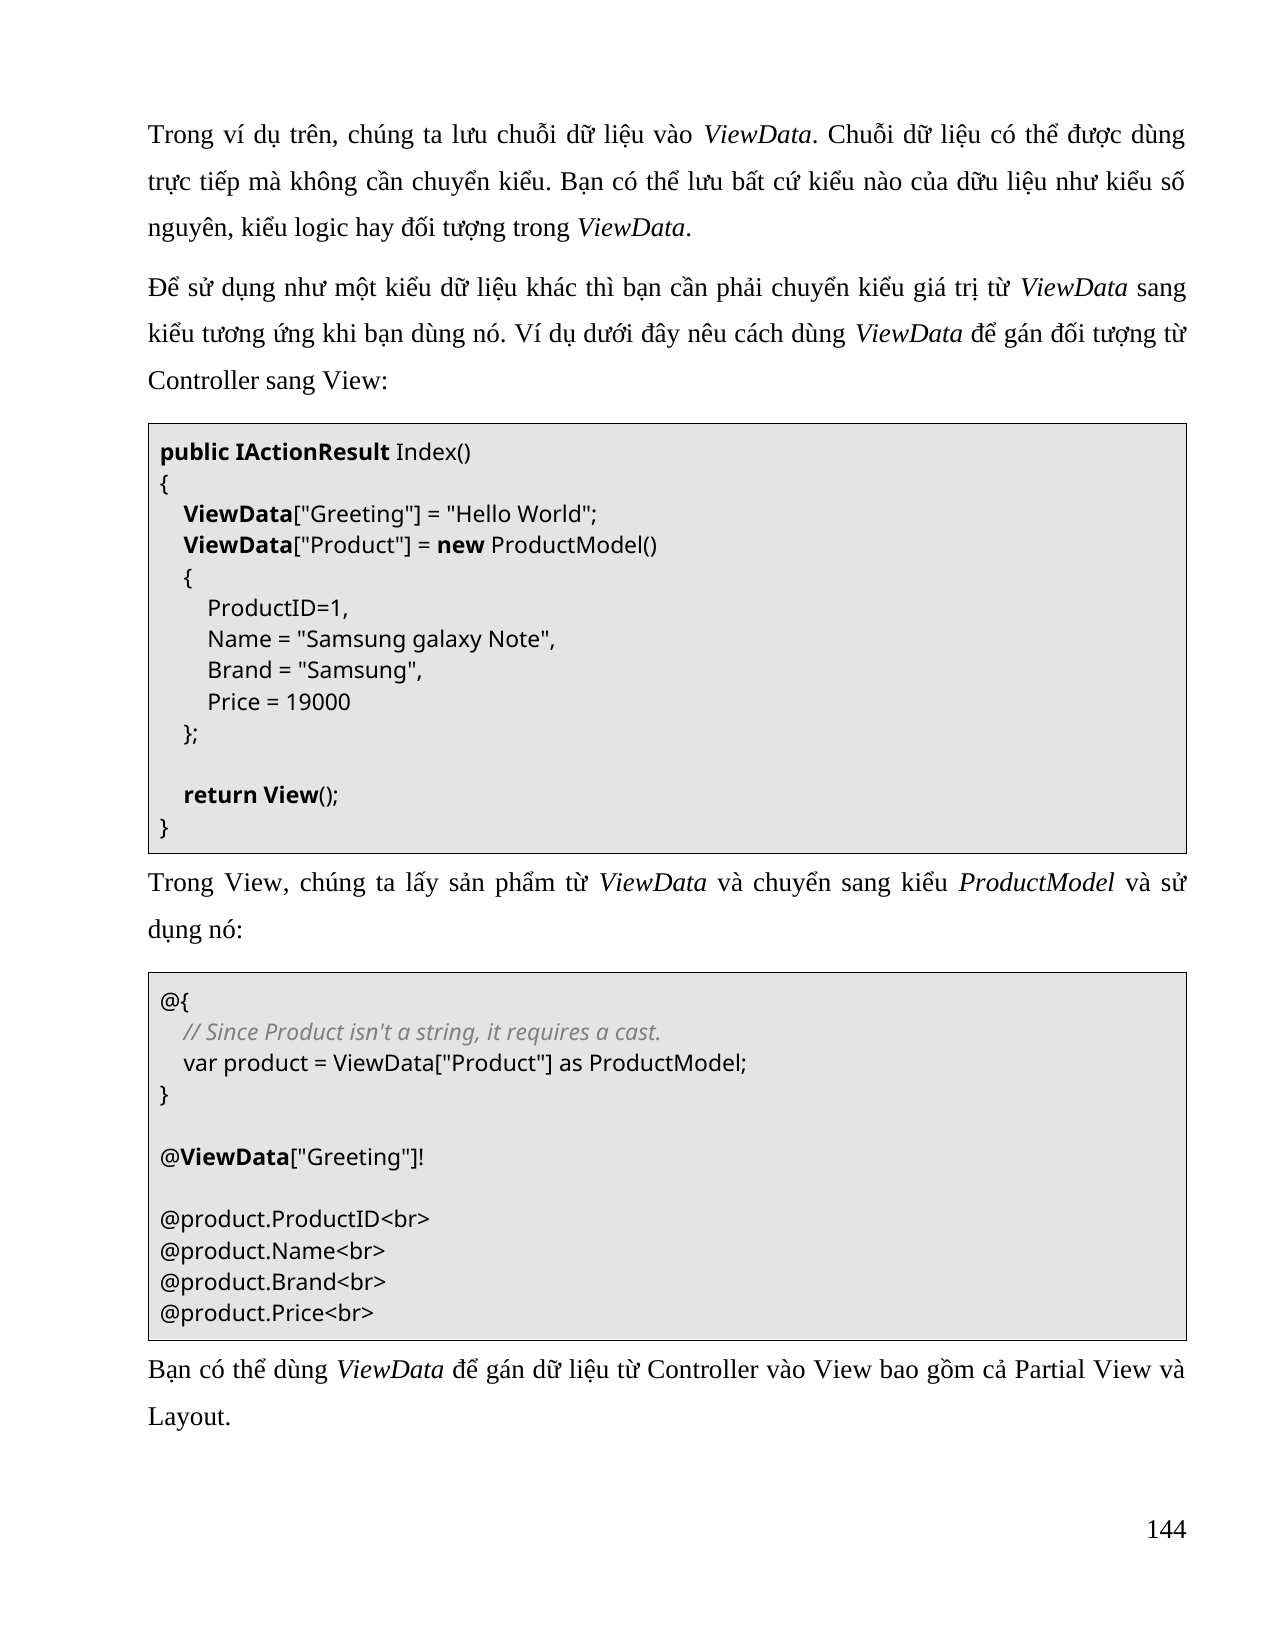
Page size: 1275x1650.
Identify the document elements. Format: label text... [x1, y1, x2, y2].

text Trong ví dụ trên, chúng ta lưu chuỗi dữ liệu vào ViewData. Chuỗi dữ liệu có thể được dùng trực tiếp mà không cần chuyển kiểu. Bạn có thể lưu bất cứ kiểu nào của dữu liệu như kiểu số nguyên, kiểu logic hay đối tượng trong ViewData. [148, 118, 1186, 243]
text Để sử dụng như một kiểu dữ liệu khác thì bạn cần phải chuyển kiểu giá trị từ ViewData sang kiểu tương ứng khi bạn dùng nó. Ví dụ dưới đây nêu cách dùng ViewData để gán đối tượng từ Controller sang View: [148, 271, 1186, 395]
table_header @{ // Since Product isn't a string, it requires a cast. var product = ViewData["Product"] as ProductModel; } @ViewData["Greeting"]! @product.ProductID<br> @product.Name<br> @product.Brand<br> @product.Price<br> [149, 973, 1186, 1339]
text Bạn có thể dùng ViewData để gán dữ liệu từ Controller vào View bao gồm cả Partial View và Layout. [148, 1353, 1186, 1431]
text Trong View, chúng ta lấy sản phẩm từ ViewData và chuyển sang kiểu ProductModel và sử dụng nó: [148, 866, 1186, 944]
table_header public IActionResult Index() { ViewData["Greeting"] = "Hello World"; ViewData["Product"] = new ProductModel() { ProductID=1, Name = "Samsung galaxy Note", Brand = "Samsung", Price = 19000 }; return View(); } [149, 424, 1186, 853]
